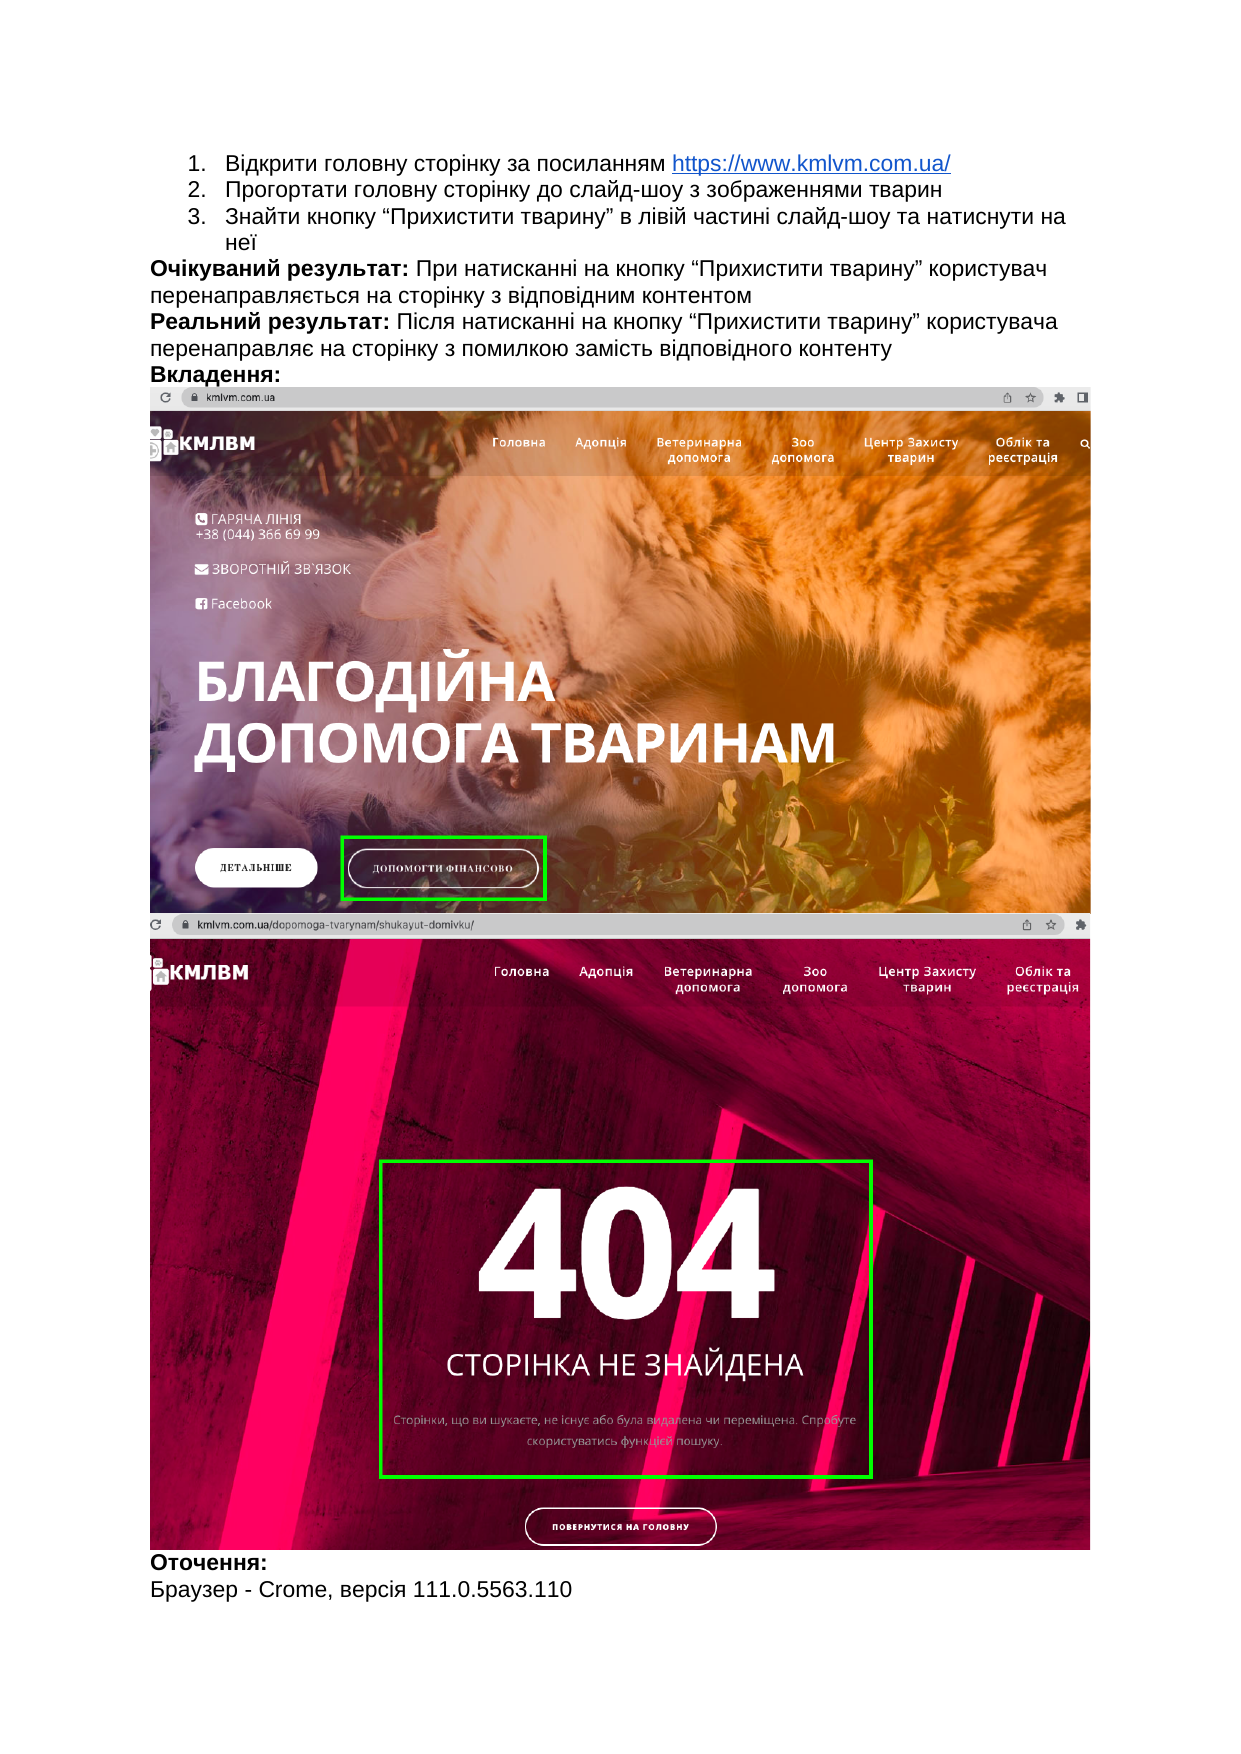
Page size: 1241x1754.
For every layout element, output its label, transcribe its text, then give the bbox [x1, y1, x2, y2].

list Прогортати головну сторінку до слайд-шоу з зображеннями тварин [187, 176, 1090, 203]
text Оточення: [150, 1550, 1090, 1576]
list Знайти кнопку “Прихистити тварину” в лівій частині слайд-шоу та натиснути на неї [187, 203, 1090, 255]
text Реальний результат: Після натисканні на кнопку “Прихистити тварину” користувача перенаправляє на сторінку з помилкою замість відповідного контенту [150, 308, 1090, 361]
list Відкрити головну сторінку за посиланням https://www.kmlvm.com.ua/ [187, 150, 1090, 176]
text Вкладення: [150, 361, 1090, 387]
text Браузер - Crome, версія 111.0.5563.110 [150, 1576, 1090, 1602]
text Очікуваний результат: При натисканні на кнопку “Прихистити тварину” користувач перенаправляється на сторінку з відповідним контентом [150, 255, 1090, 308]
picture [150, 387, 1091, 1550]
